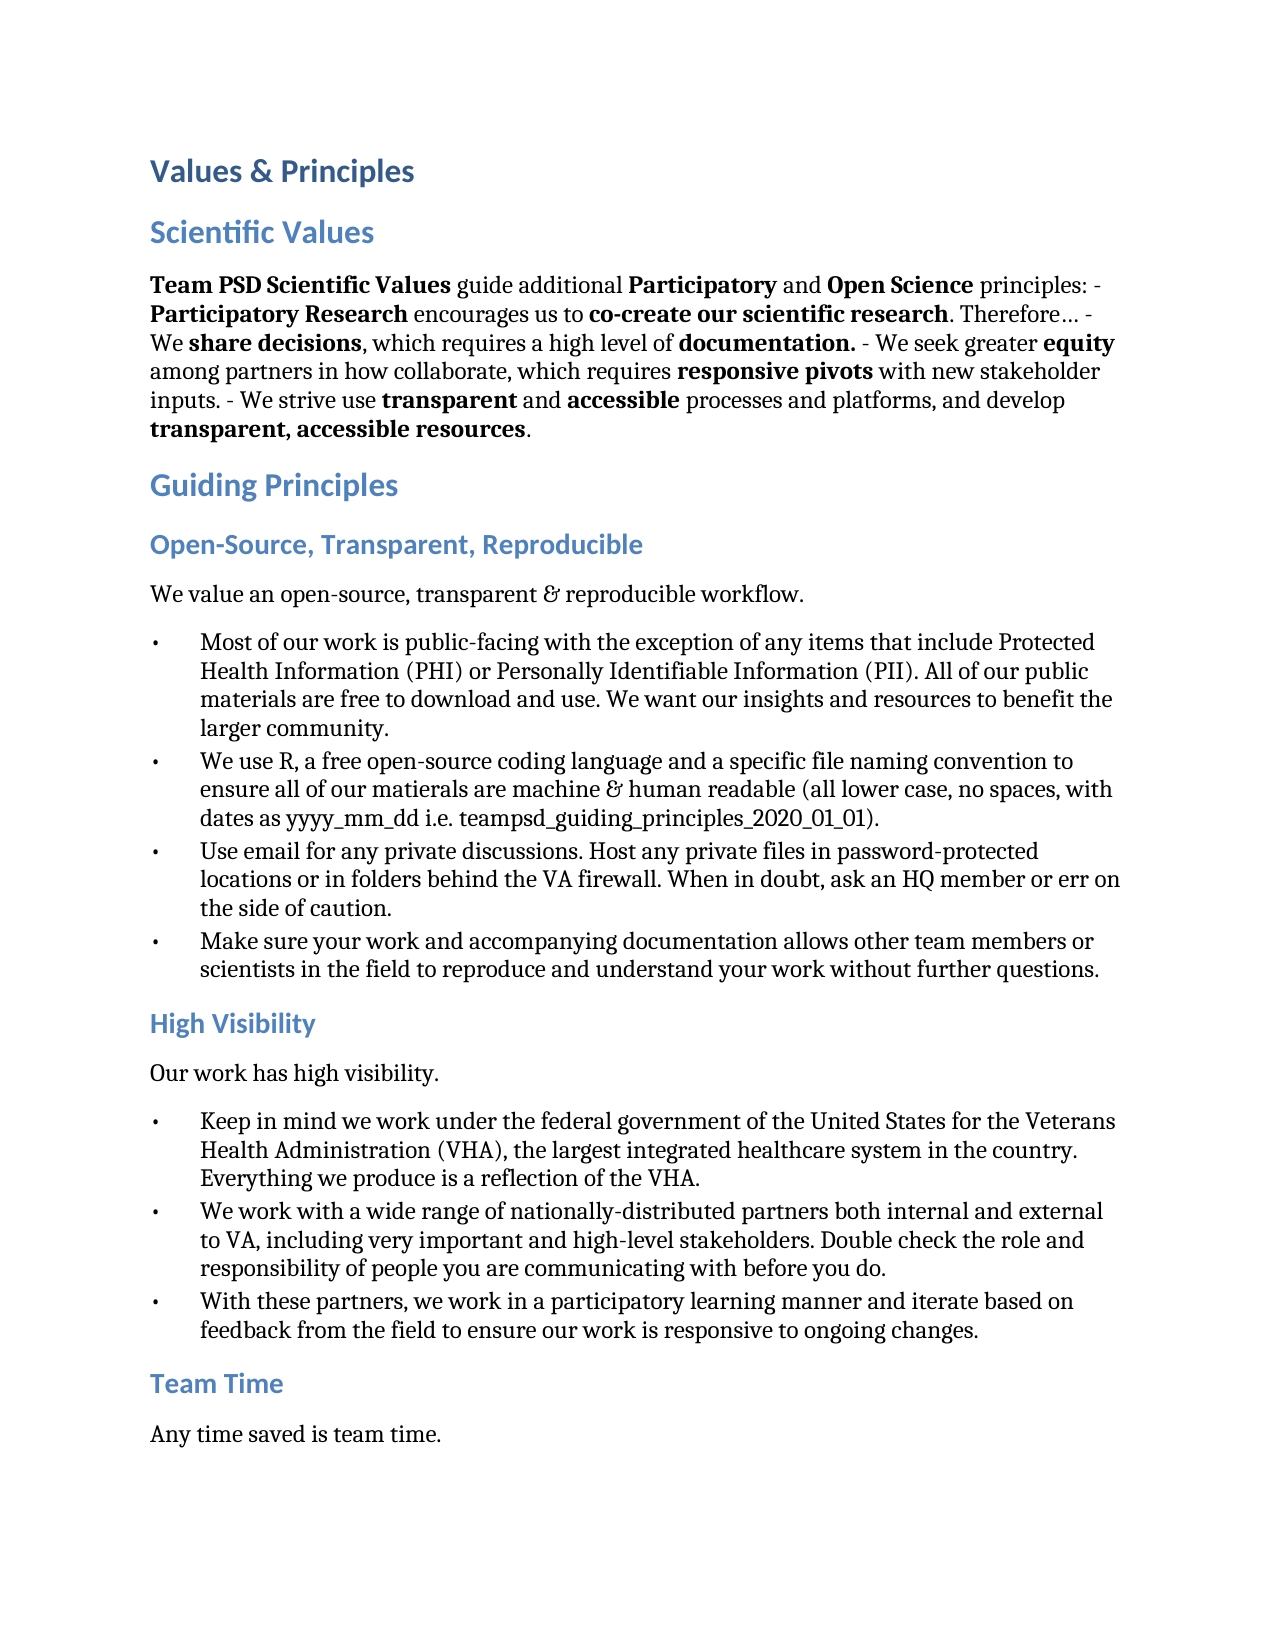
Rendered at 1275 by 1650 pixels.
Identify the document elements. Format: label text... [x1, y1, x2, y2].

subtitle Scientific Values [150, 212, 1125, 252]
subtitle Values & Principles [150, 150, 1125, 191]
list We use R, a free open-source coding language and a specific file naming convention to ensure all of our matierals are machine & human readable (all lower case, no spaces, with dates as yyyy_mm_dd i.e. teampsd_guiding_principles_2020_01_01). [150, 747, 1125, 833]
list We work with a wide range of nationally-distributed partners both internal and external to VA, including very important and high-level stakeholders. Double check the role and responsibility of people you are communicating with before you do. [150, 1197, 1125, 1283]
list Use email for any private discussions. Host any private files in password-protected locations or in folders behind the VA firewall. When in doubt, ask an HQ member or err on the side of caution. [150, 837, 1125, 923]
text We value an open-source, transparent & reproducible workflow. [150, 580, 1125, 609]
subtitle Team Time [150, 1365, 1125, 1401]
list Make sure your work and accompanying documentation allows other team members or scientists in the field to reproduce and understand your work without further questions. [150, 927, 1125, 984]
subtitle Open-Source, Transparent, Reproducible [150, 526, 1125, 562]
text Any time saved is team time. [150, 1419, 1125, 1448]
text Our work has high visibility. [150, 1059, 1125, 1088]
list Keep in mind we work under the federal government of the United States for the Veterans Health Administration (VHA), the largest integrated healthcare system in the country. Everything we produce is a reflection of the VHA. [150, 1107, 1125, 1193]
subtitle Guiding Principles [150, 464, 1125, 505]
text Team PSD Scientific Values guide additional Participatory and Open Science principles: - Participatory Research encourages us to co-create our scientific research. Therefore… - We share decisions, which requires a high level of documentation. - We seek greater equity among partners in how collaborate, which requires responsive pivots with new stakeholder inputs. - We strive use transparent and accessible processes and platforms, and develop transparent, accessible resources. [150, 271, 1125, 443]
list With these partners, we work in a participatory learning manner and iterate based on feedback from the field to ensure our work is responsive to ongoing changes. [150, 1287, 1125, 1344]
subtitle High Visibility [150, 1005, 1125, 1041]
list Most of our work is public-facing with the exception of any items that include Protected Health Information (PHI) or Personally Identifiable Information (PII). All of our public materials are free to download and use. We want our insights and resources to benefit the larger community. [150, 628, 1125, 743]
